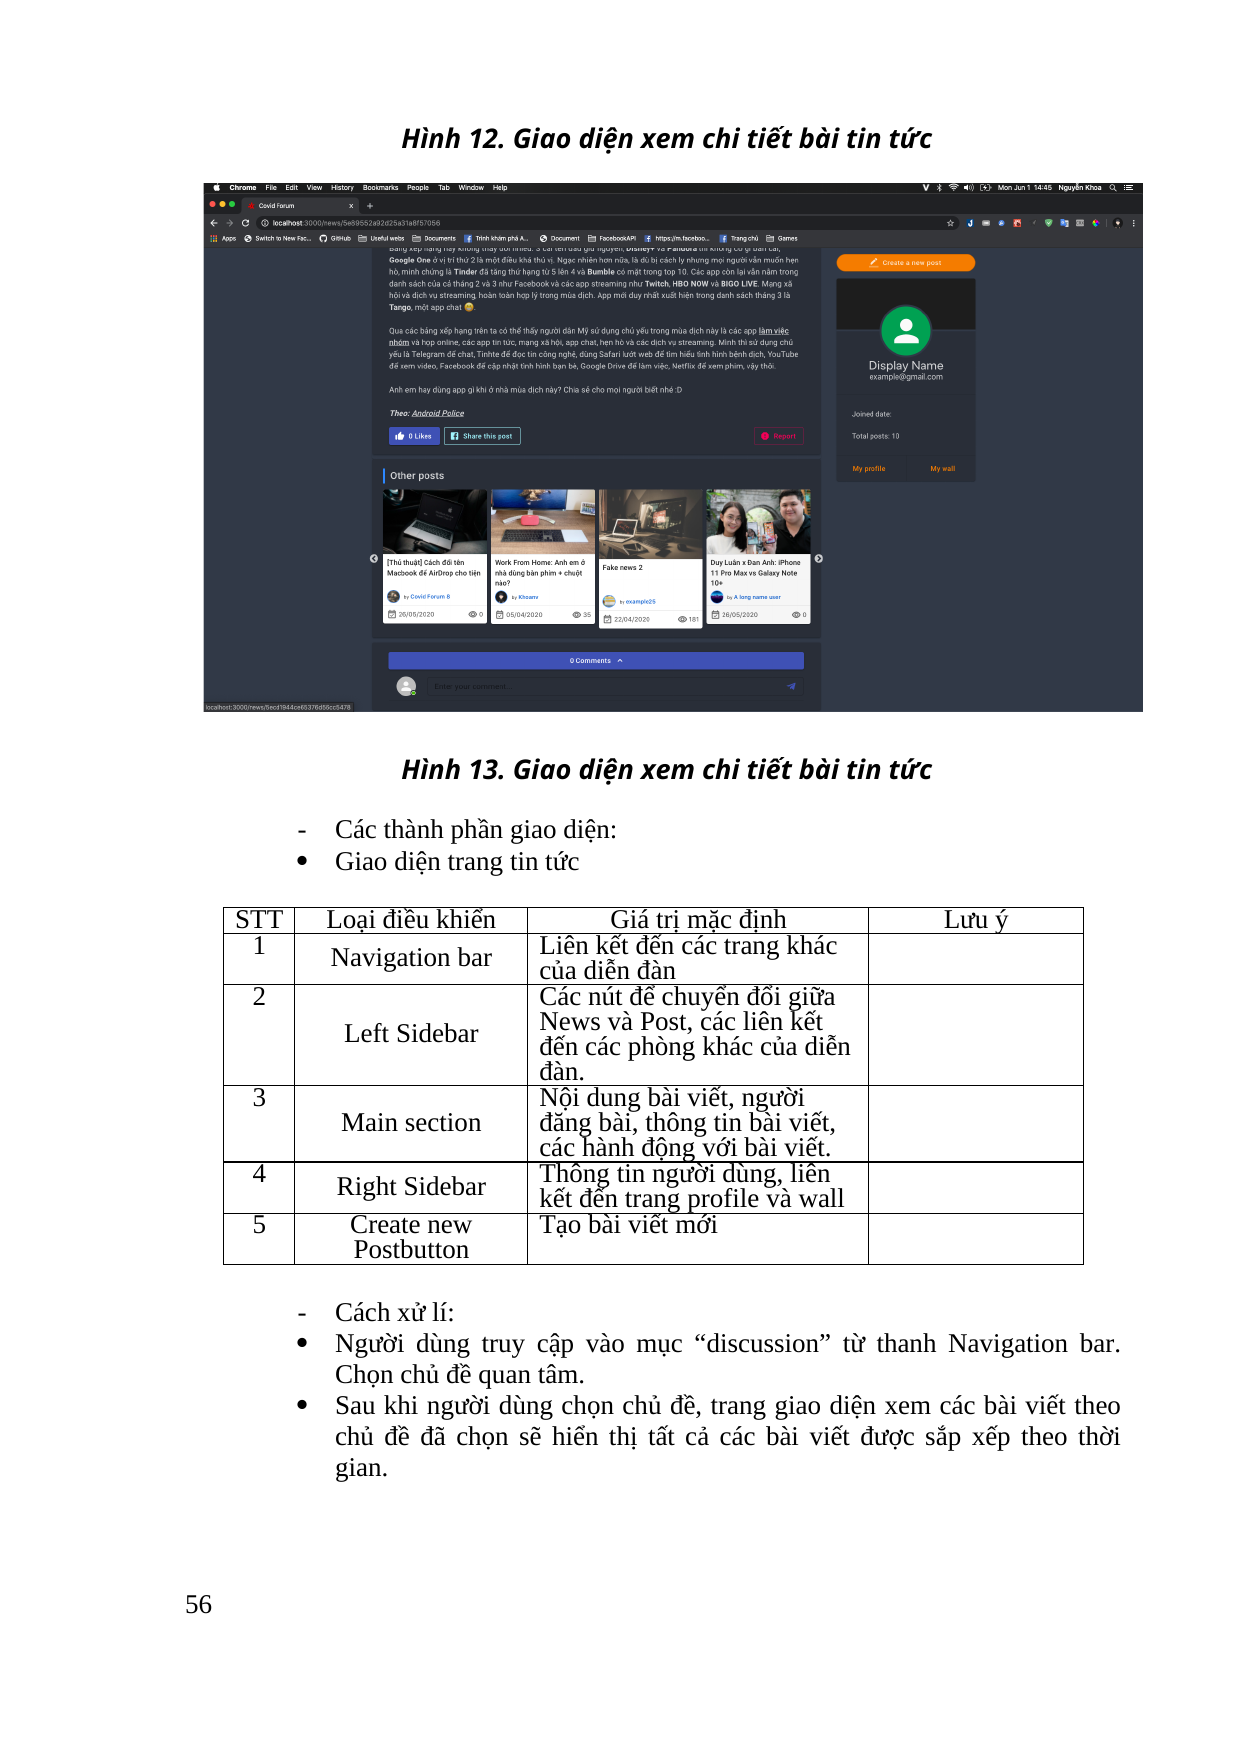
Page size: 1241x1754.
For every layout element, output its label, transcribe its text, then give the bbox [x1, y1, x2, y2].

table_cell [869, 1086, 1083, 1161]
table_cell 1 [224, 934, 294, 984]
table_cell [869, 985, 1083, 1085]
table_cell Right Sidebar [295, 1163, 527, 1212]
table_cell [869, 1163, 1083, 1212]
list Giao diện trang tin tức [297, 845, 1122, 876]
table_header Giá trị mặc định [528, 908, 868, 933]
list Các thành phần giao diện: [297, 814, 1122, 845]
table_cell Main section [295, 1086, 527, 1161]
table_cell 2 [224, 985, 294, 1085]
table_cell Create new Postbutton [295, 1214, 527, 1263]
table_cell 3 [224, 1086, 294, 1161]
table_cell Navigation bar [295, 934, 527, 984]
list Cách xử lí: [297, 1296, 1122, 1327]
table_cell [869, 1214, 1083, 1263]
table_header Lưu ý [869, 908, 1083, 933]
table_header Loại điều khiển [295, 908, 527, 933]
table_cell Left Sidebar [295, 985, 527, 1085]
text Hình 13. Giao diện xem chi tiết bài tin tức [185, 750, 1122, 787]
list Sau khi người dùng chọn chủ đề, trang giao diện xem các bài viết theo chủ đề đã chọn sẽ hiển thị tất cả các bài viết được sắp xếp theo thời gian. [297, 1389, 1122, 1483]
picture [203, 183, 1143, 712]
table_cell Các nút để chuyển đổi giữa News và Post, các liên kết đến các phòng khác của diễn đàn. [528, 985, 868, 1085]
table_cell 5 [224, 1214, 294, 1263]
table_cell Thông tin người dùng, liên kết đến trang profile và wall [528, 1163, 868, 1212]
table_cell Tạo bài viết mới [528, 1214, 868, 1263]
table_cell [869, 934, 1083, 984]
table_cell Liên kết đến các trang khác của diễn đàn [528, 934, 868, 984]
table_header STT [224, 908, 294, 933]
table_cell Nội dung bài viết, người đăng bài, thông tin bài viết, các hành động với bài viết. [528, 1086, 868, 1161]
list Người dùng truy cập vào mục “discussion” từ thanh Navigation bar. Chọn chủ đề quan tâm. [297, 1327, 1122, 1389]
table_cell 4 [224, 1163, 294, 1212]
text Hình 12. Giao diện xem chi tiết bài tin tức [185, 120, 1122, 157]
